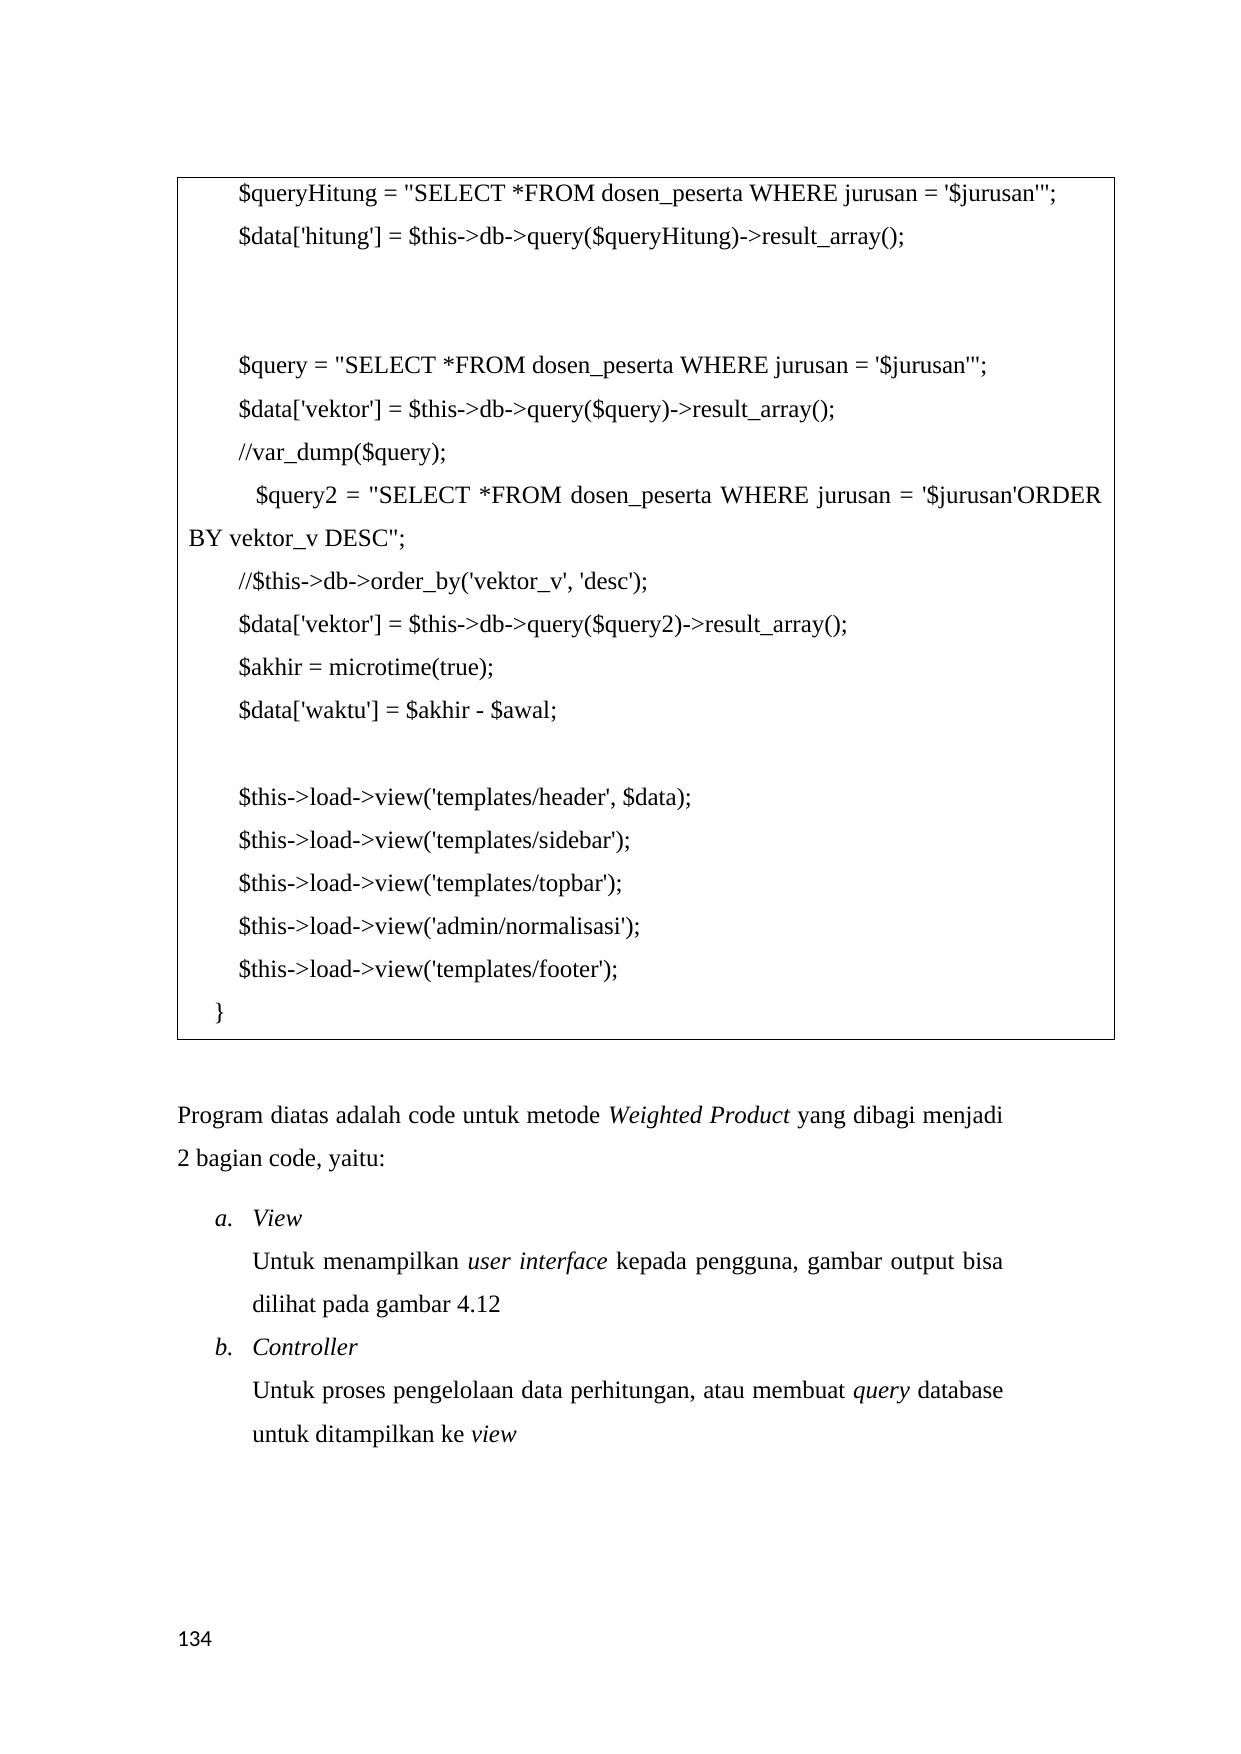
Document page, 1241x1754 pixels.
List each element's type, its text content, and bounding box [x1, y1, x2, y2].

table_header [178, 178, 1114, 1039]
list Untuk menampilkan user interface kepada pengguna, gambar output bisa dilihat pada gambar 4.12 [252, 1246, 1003, 1318]
text Program diatas adalah code untuk metode Weighted Product yang dibagi menjadi 2 bagian code, yaitu: [177, 1100, 1003, 1172]
list Controller [214, 1332, 1003, 1361]
list Untuk proses pengelolaan data perhitungan, atau membuat query database untuk ditampilkan ke view [252, 1376, 1003, 1447]
list View [214, 1203, 1003, 1232]
